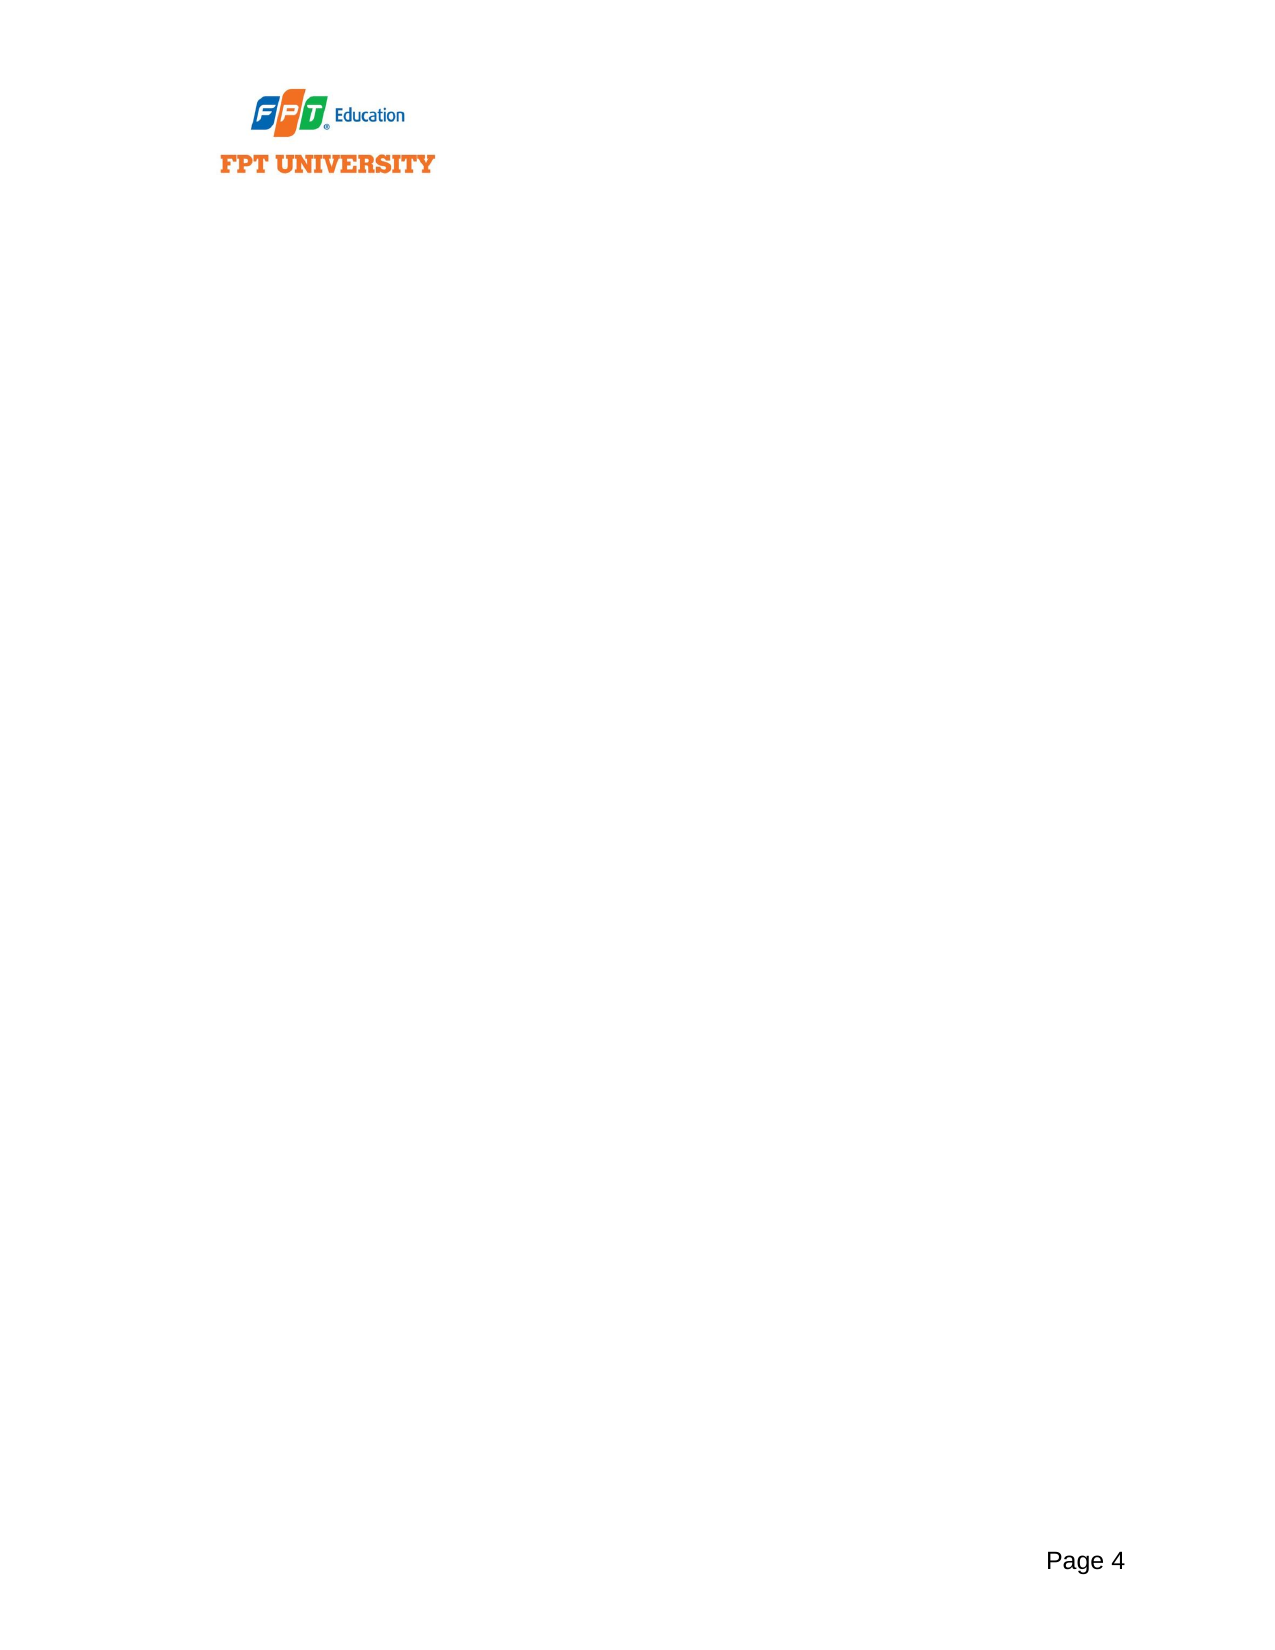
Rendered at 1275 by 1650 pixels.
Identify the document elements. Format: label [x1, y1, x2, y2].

picture [194, 75, 454, 185]
